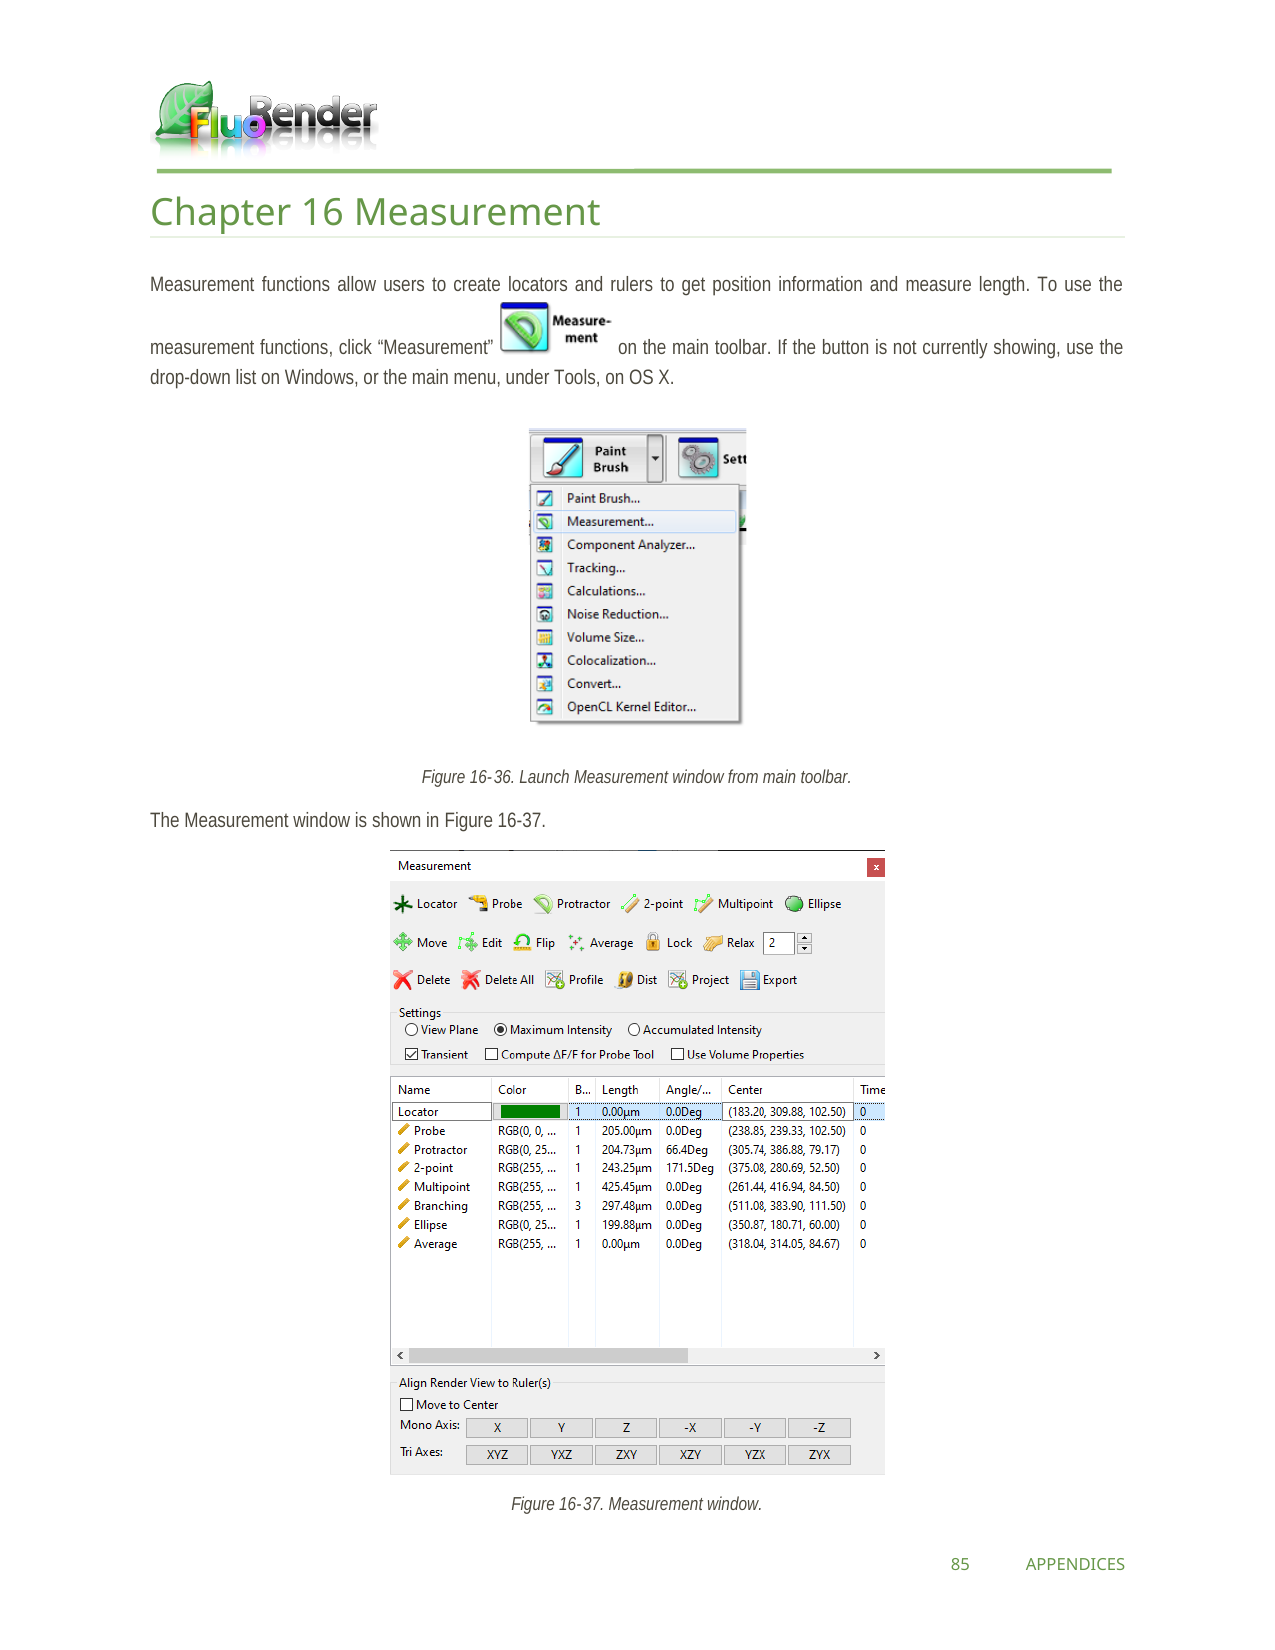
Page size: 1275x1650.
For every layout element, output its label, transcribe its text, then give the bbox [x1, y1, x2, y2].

picture [499, 302, 613, 355]
picture [528, 428, 747, 727]
picture [390, 850, 885, 1475]
picture [150, 75, 379, 162]
text Measurement functions allow users to create locators and rulers to get position information and measure length. To use the measurement functions, click “Measurement” on the main toolbar. If the button is not currently showing, use the drop-down list on Windows, or the main menu, under Tools, on OS X. [150, 272, 1125, 389]
subtitle Measurement [150, 185, 1125, 236]
